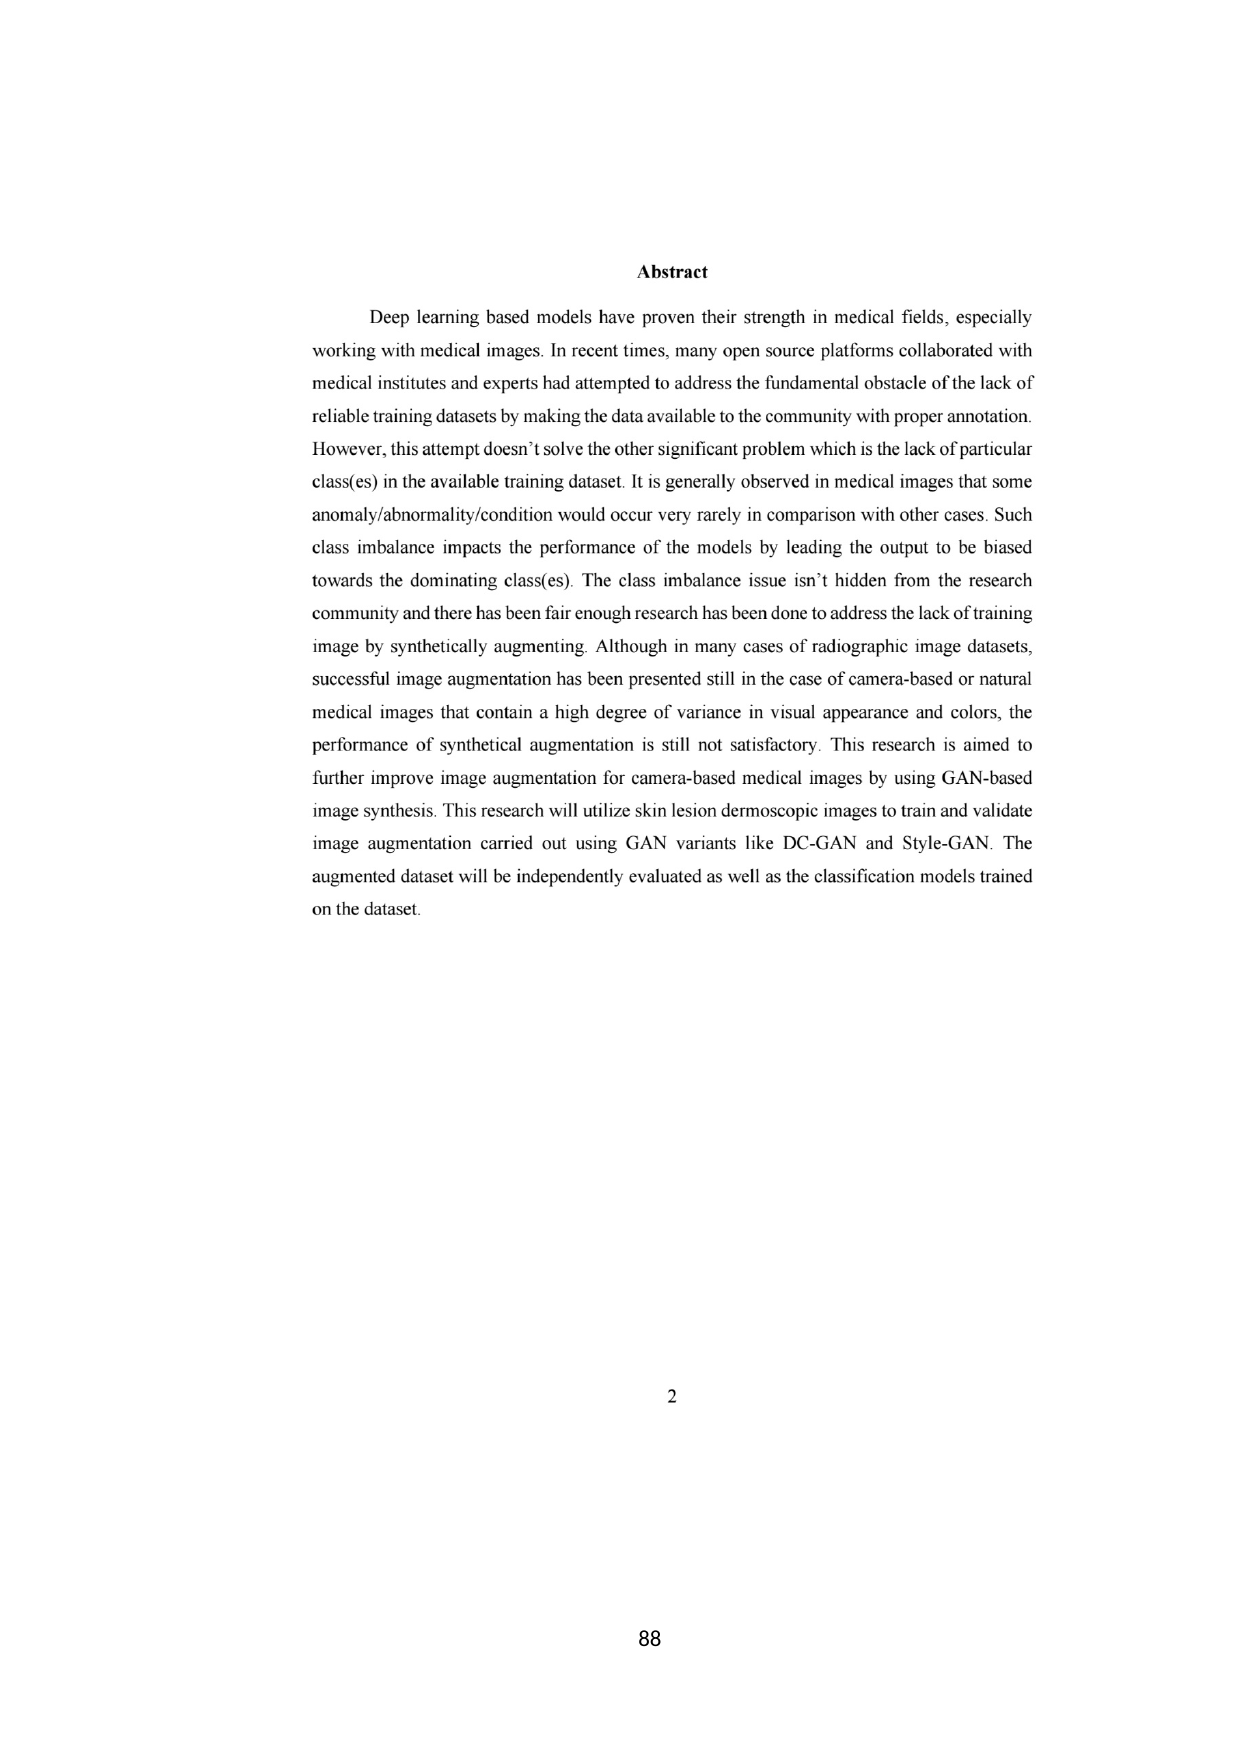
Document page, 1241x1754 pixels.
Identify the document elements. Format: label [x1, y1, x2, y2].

picture [177, 147, 1122, 1484]
